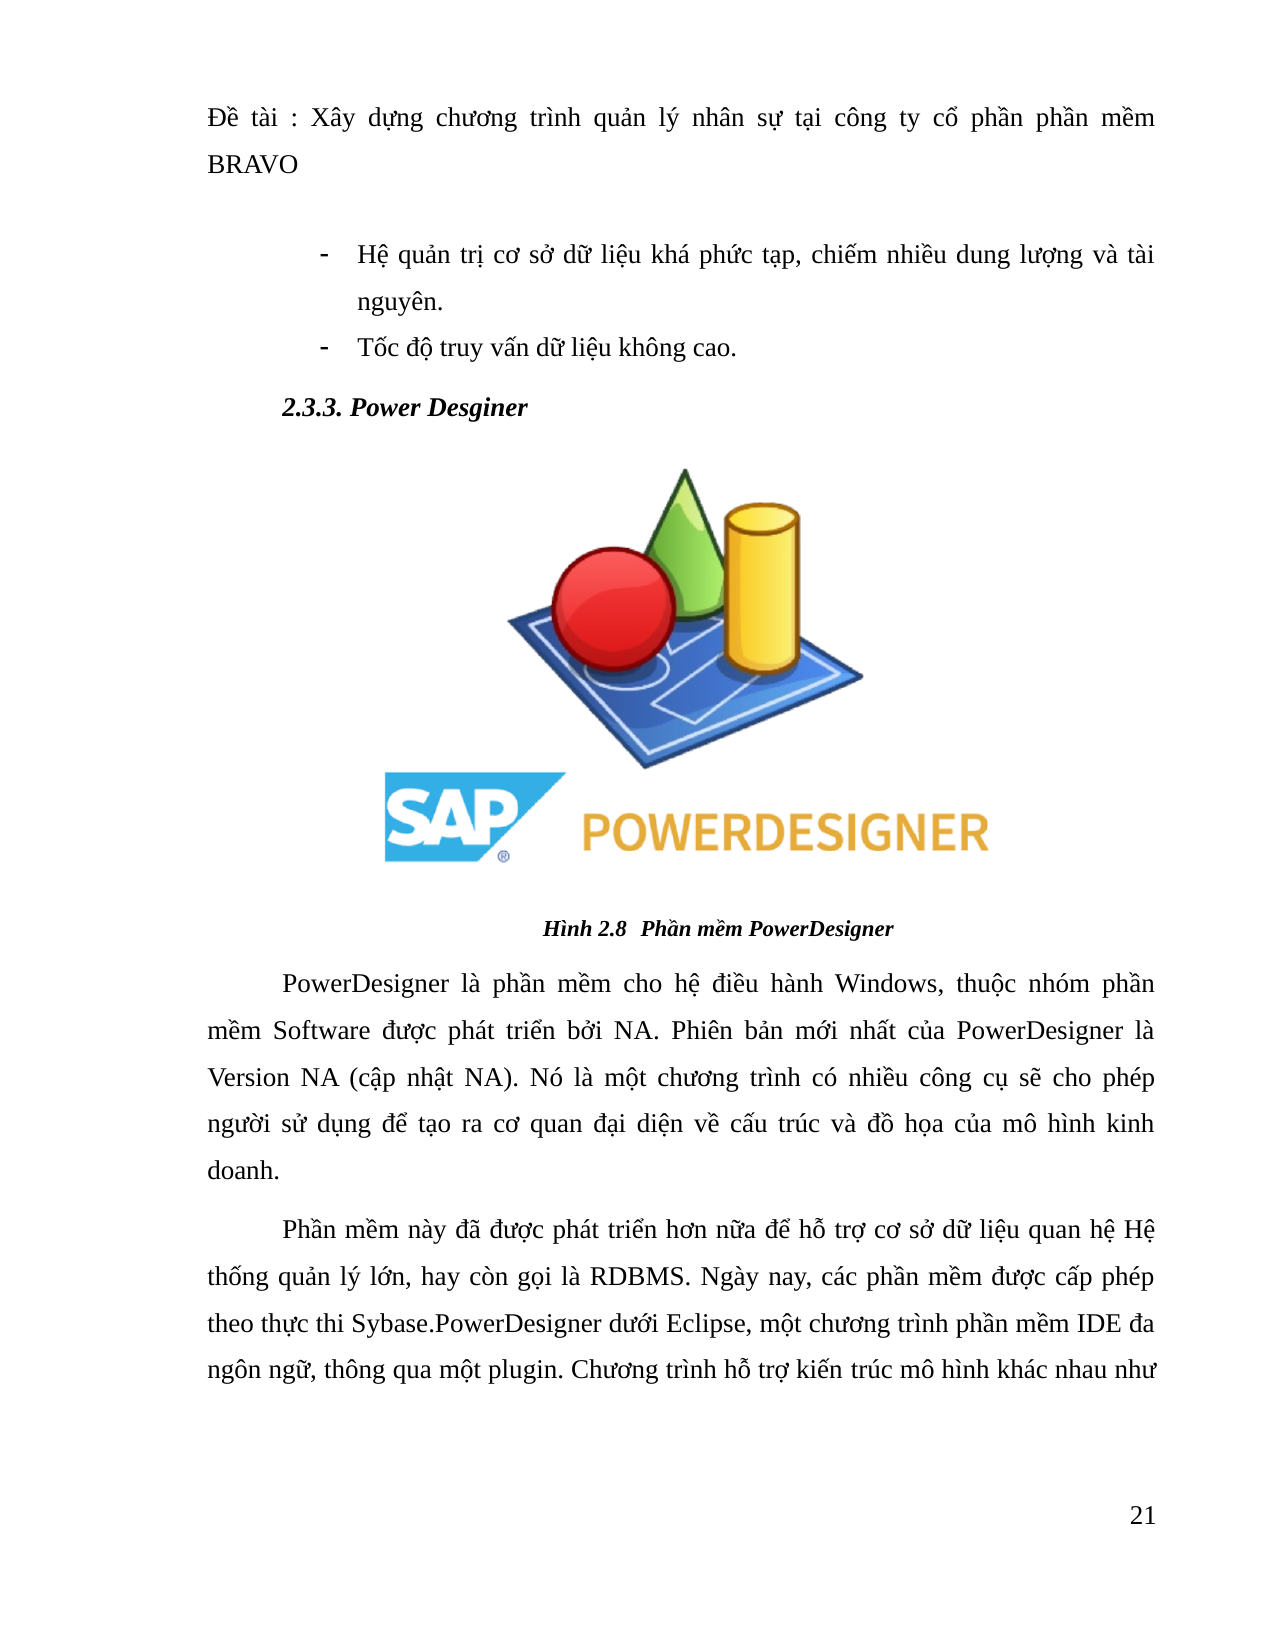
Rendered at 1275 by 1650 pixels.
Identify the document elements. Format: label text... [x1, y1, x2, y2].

text Hình 2.8 Phần mềm PowerDesigner [207, 916, 1156, 942]
list Hệ quản trị cơ sở dữ liệu khá phức tạp, chiếm nhiều dung lượng và tài nguyên. [319, 238, 1156, 316]
picture [342, 450, 1021, 888]
subtitle 2.3.3. Power Desginer [207, 391, 1156, 422]
text PowerDesigner là phần mềm cho hệ điều hành Windows, thuộc nhóm phần mềm Software được phát triển bởi NA. Phiên bản mới nhất của PowerDesigner là Version NA (cập nhật NA). Nó là một chương trình có nhiều công cụ sẽ cho phép người sử dụng để tạo ra cơ quan đại diện về cấu trúc và đồ họa của mô hình kinh doanh. [207, 967, 1156, 1185]
list Tốc độ truy vấn dữ liệu không cao. [319, 331, 1156, 363]
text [207, 1213, 1156, 1384]
